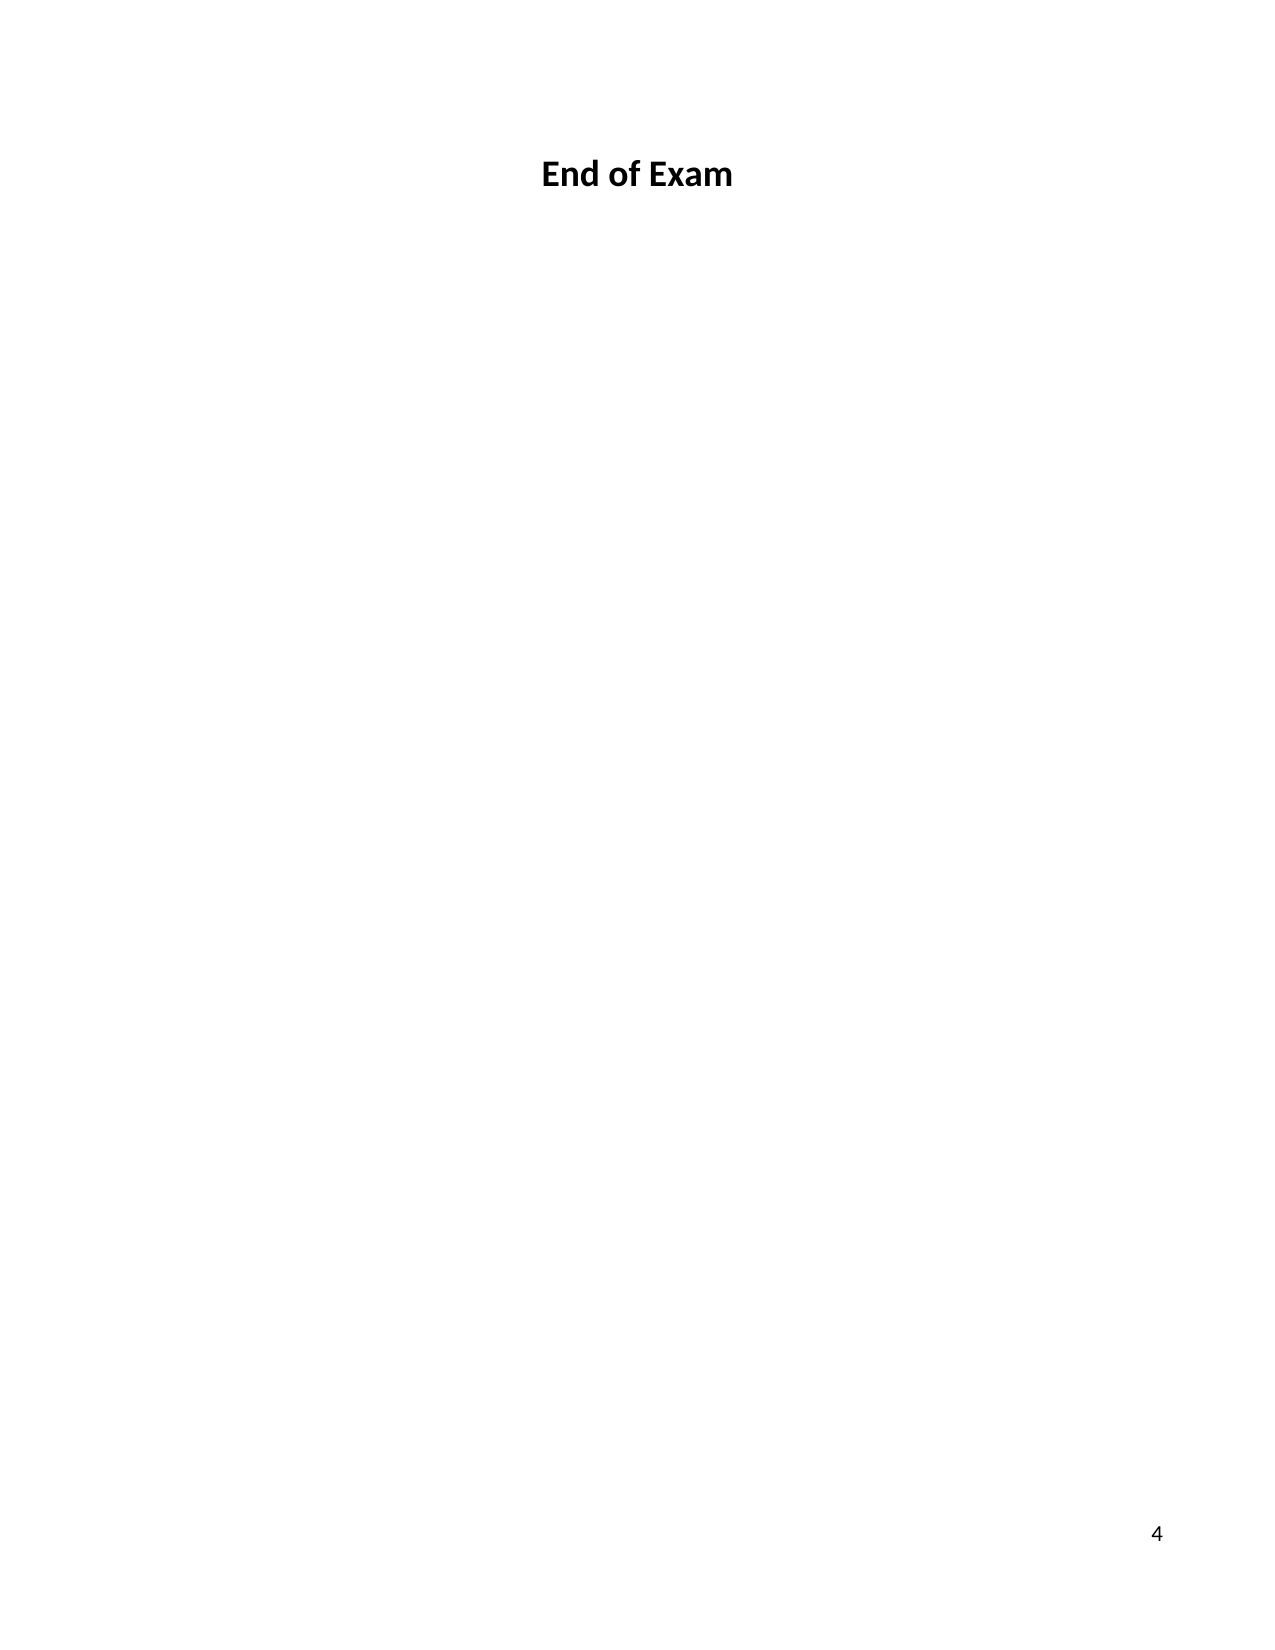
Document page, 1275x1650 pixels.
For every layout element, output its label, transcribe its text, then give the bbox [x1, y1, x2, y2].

text End of Exam [112, 150, 1162, 196]
